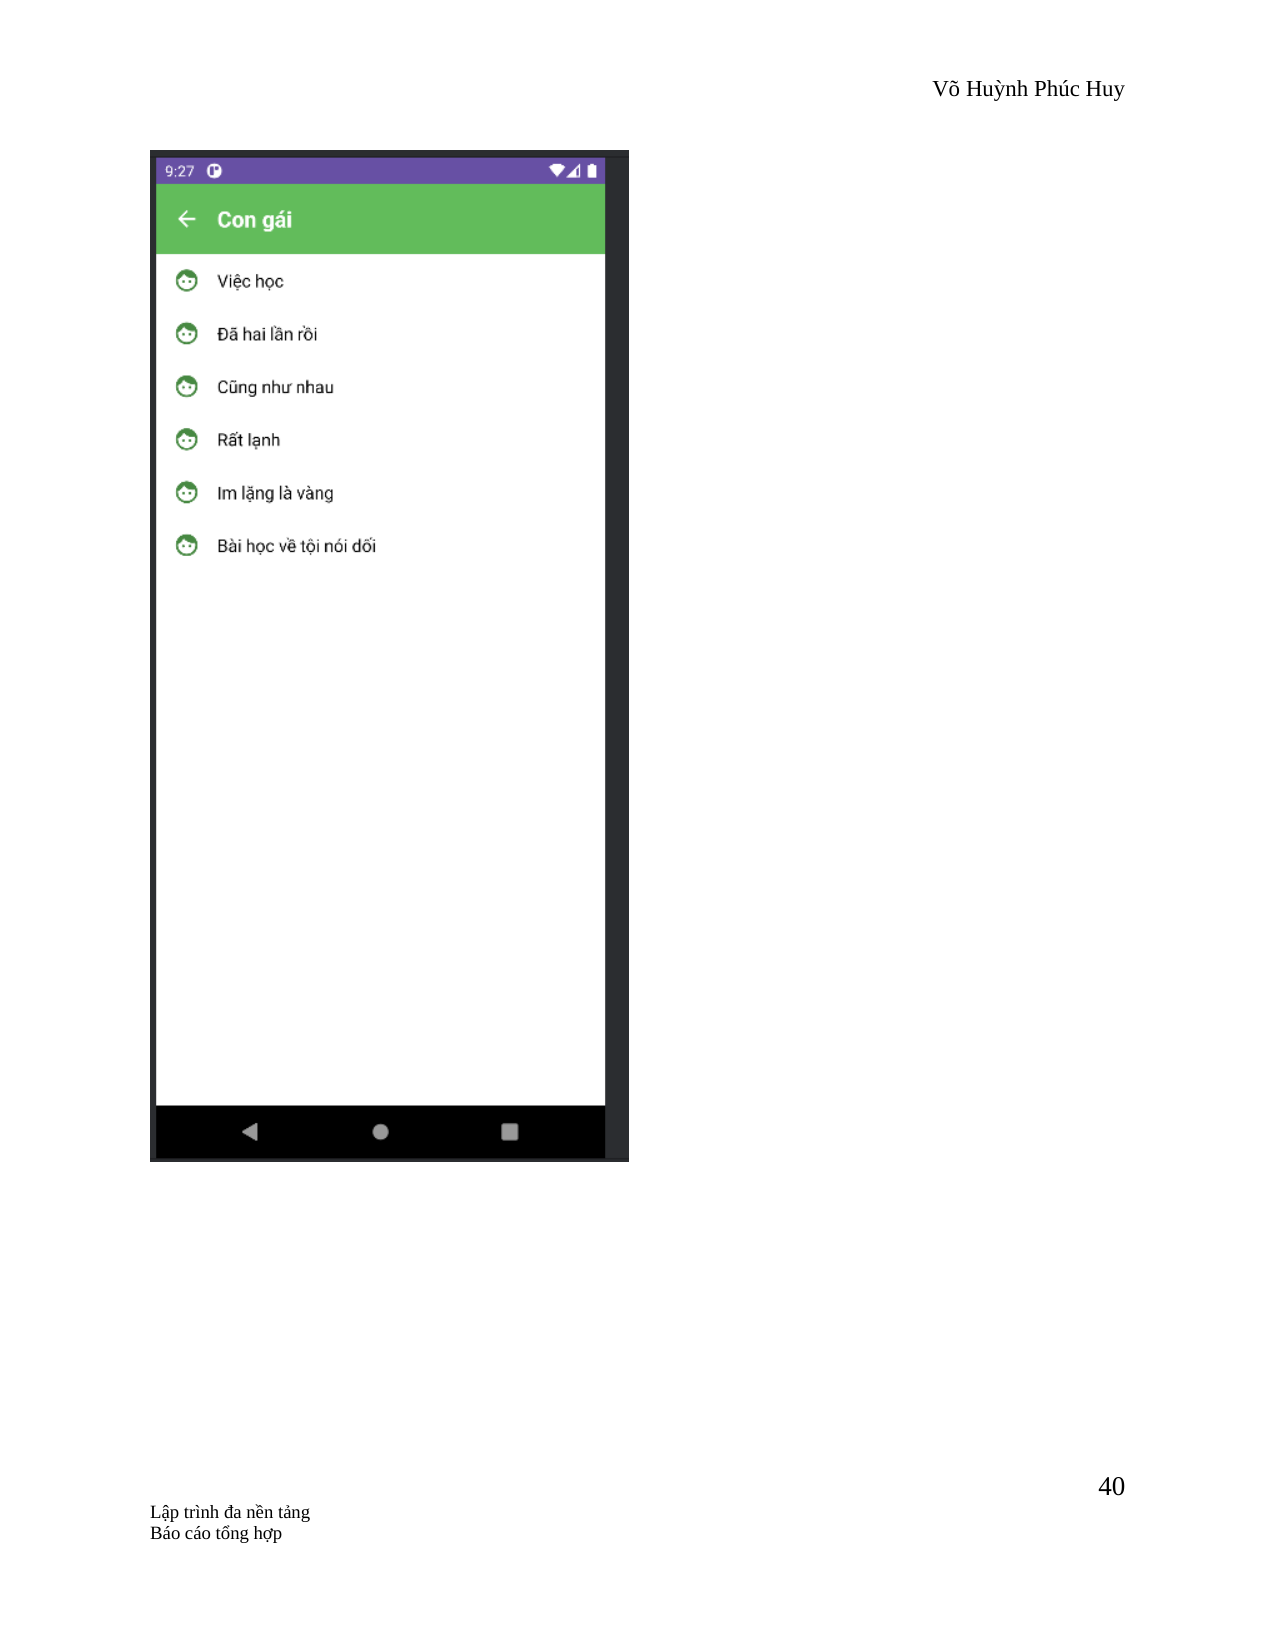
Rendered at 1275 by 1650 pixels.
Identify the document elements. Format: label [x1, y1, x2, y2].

picture [150, 150, 629, 1162]
